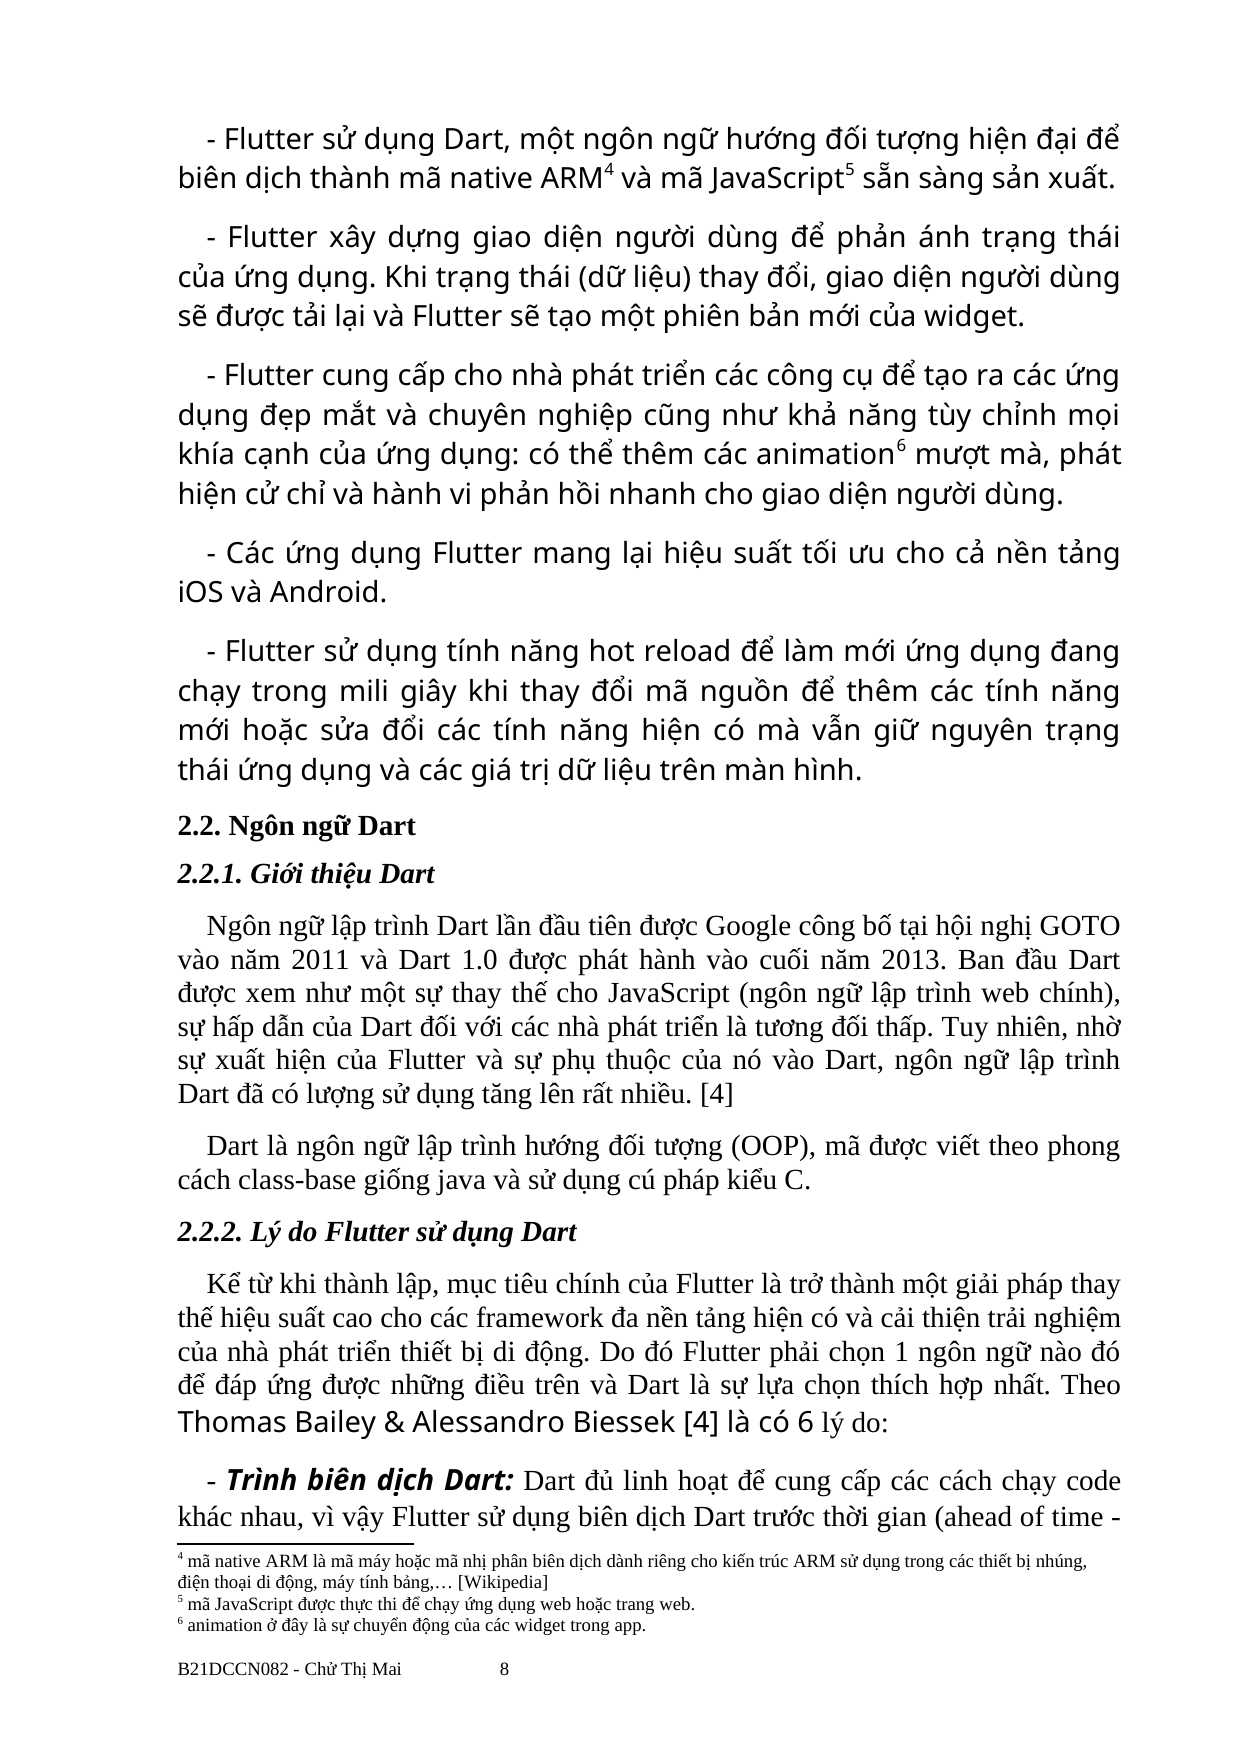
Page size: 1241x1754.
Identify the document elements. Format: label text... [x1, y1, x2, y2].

text Ngôn ngữ lập trình Dart lần đầu tiên được Google công bố tại hội nghị GOTO vào năm 2011 và Dart 1.0 được phát hành vào cuối năm 2013. Ban đầu Dart được xem như một sự thay thế cho JavaScript (ngôn ngữ lập trình web chính), sự hấp dẫn của Dart đối với các nhà phát triển là tương đối thấp. Tuy nhiên, nhờ sự xuất hiện của Flutter và sự phụ thuộc của nó vào Dart, ngôn ngữ lập trình Dart đã có lượng sử dụng tăng lên rất nhiều. [4] [177, 908, 1122, 1109]
subtitle 2.2. Ngôn ngữ Dart [177, 808, 1122, 841]
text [177, 1459, 1122, 1533]
subtitle 2.2.2. Lý do Flutter sử dụng Dart [177, 1214, 1122, 1248]
list - Flutter xây dựng giao diện người dùng để phản ánh trạng thái của ứng dụng. Khi trạng thái (dữ liệu) thay đổi, giao diện người dùng sẽ được tải lại và Flutter sẽ tạo một phiên bản mới của widget. [177, 216, 1122, 335]
text Dart là ngôn ngữ lập trình hướng đối tượng (OOP), mã được viết theo phong cách class-base giống java và sử dụng cú pháp kiểu C. [177, 1128, 1122, 1195]
list - Các ứng dụng Flutter mang lại hiệu suất tối ưu cho cả nền tảng iOS và Android. [177, 532, 1122, 611]
list - Flutter sử dụng tính năng hot reload để làm mới ứng dụng đang chạy trong mili giây khi thay đổi mã nguồn để thêm các tính năng mới hoặc sửa đổi các tính năng hiện có mà vẫn giữ nguyên trạng thái ứng dụng và các giá trị dữ liệu trên màn hình. [177, 630, 1122, 789]
text Kể từ khi thành lập, mục tiêu chính của Flutter là trở thành một giải pháp thay thế hiệu suất cao cho các framework đa nền tảng hiện có và cải thiện trải nghiệm của nhà phát triển thiết bị di động. Do đó Flutter phải chọn 1 ngôn ngữ nào đó để đáp ứng được những điều trên và Dart là sự lựa chọn thích hợp nhất. Theo Thomas Bailey & Alessandro Biessek [4] là có 6 lý do: [177, 1267, 1122, 1441]
subtitle 2.2.1. Giới thiệu Dart [177, 856, 1122, 889]
list - Flutter sử dụng Dart, một ngôn ngữ hướng đối tượng hiện đại để biên dịch thành mã native ARM và mã JavaScript sẵn sàng sản xuất. [177, 118, 1122, 197]
list - Flutter cung cấp cho nhà phát triển các công cụ để tạo ra các ứng dụng đẹp mắt và chuyên nghiệp cũng như khả năng tùy chỉnh mọi khía cạnh của ứng dụng: có thể thêm các animation mượt mà, phát hiện cử chỉ và hành vi phản hồi nhanh cho giao diện người dùng. [177, 354, 1122, 513]
